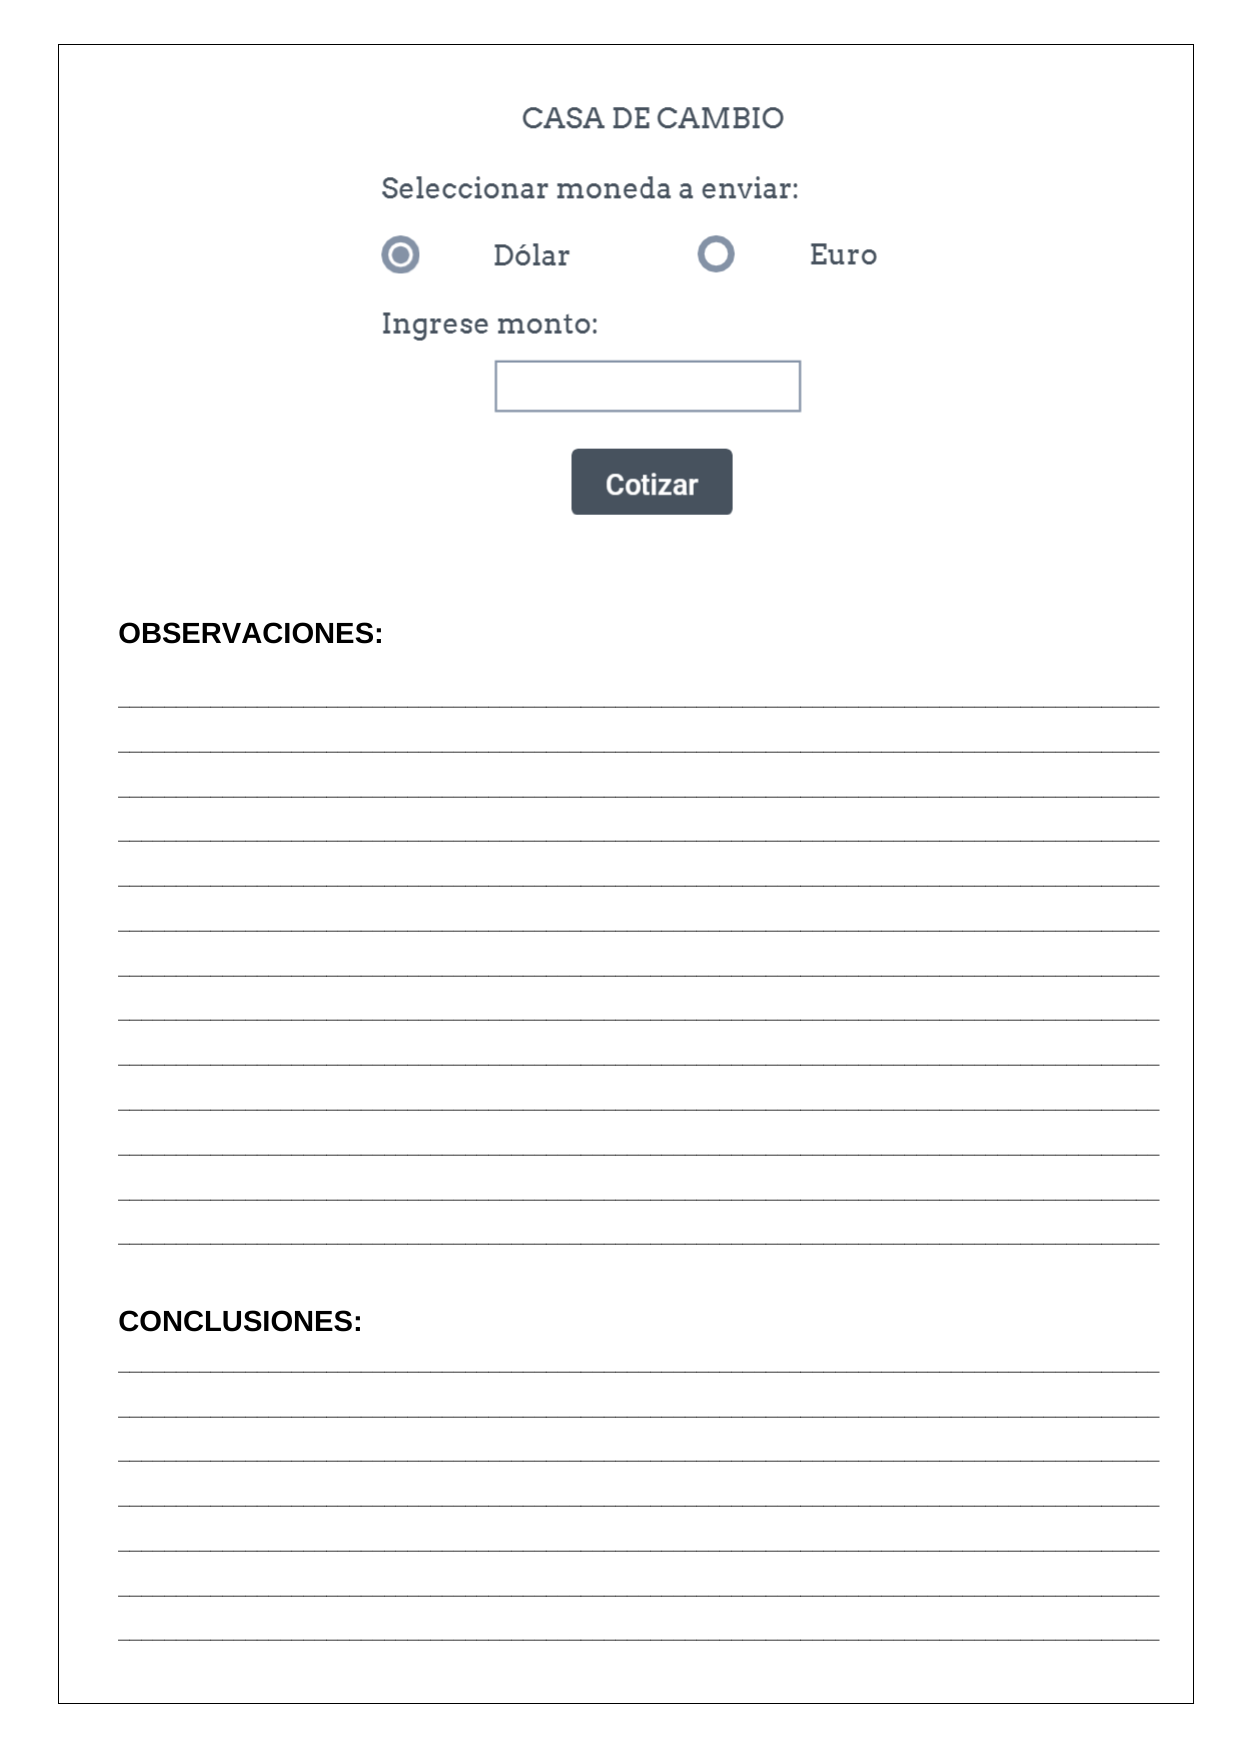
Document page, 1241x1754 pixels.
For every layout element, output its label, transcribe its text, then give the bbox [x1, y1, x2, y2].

text __________________________________________________________________________________________ [118, 1485, 1166, 1509]
text __________________________________________________________________________________________ [118, 686, 1166, 710]
text __________________________________________________________________________________________ [118, 1044, 1166, 1068]
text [118, 1574, 1166, 1598]
text __________________________________________________________________________________________ [118, 775, 1166, 799]
picture [342, 68, 943, 544]
text OBSERVACIONES: [118, 616, 1167, 649]
text __________________________________________________________________________________________ [118, 999, 1166, 1023]
text __________________________________________________________________________________________ [118, 1395, 1166, 1419]
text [118, 1619, 1166, 1643]
text __________________________________________________________________________________________ [118, 954, 1166, 978]
text CONCLUSIONES: [118, 1304, 1166, 1338]
text __________________________________________________________________________________________ [118, 1440, 1166, 1464]
text __________________________________________________________________________________________ [118, 910, 1166, 934]
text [118, 1530, 1166, 1554]
text __________________________________________________________________________________________ [118, 1351, 1166, 1374]
text __________________________________________________________________________________________ [118, 1134, 1166, 1158]
text __________________________________________________________________________________________ [118, 865, 1166, 889]
text __________________________________________________________________________________________ [118, 820, 1166, 844]
text __________________________________________________________________________________________ [118, 1089, 1166, 1113]
text __________________________________________________________________________________________ [118, 1178, 1166, 1202]
text __________________________________________________________________________________________ [118, 731, 1166, 754]
text __________________________________________________________________________________________ [118, 1223, 1166, 1247]
